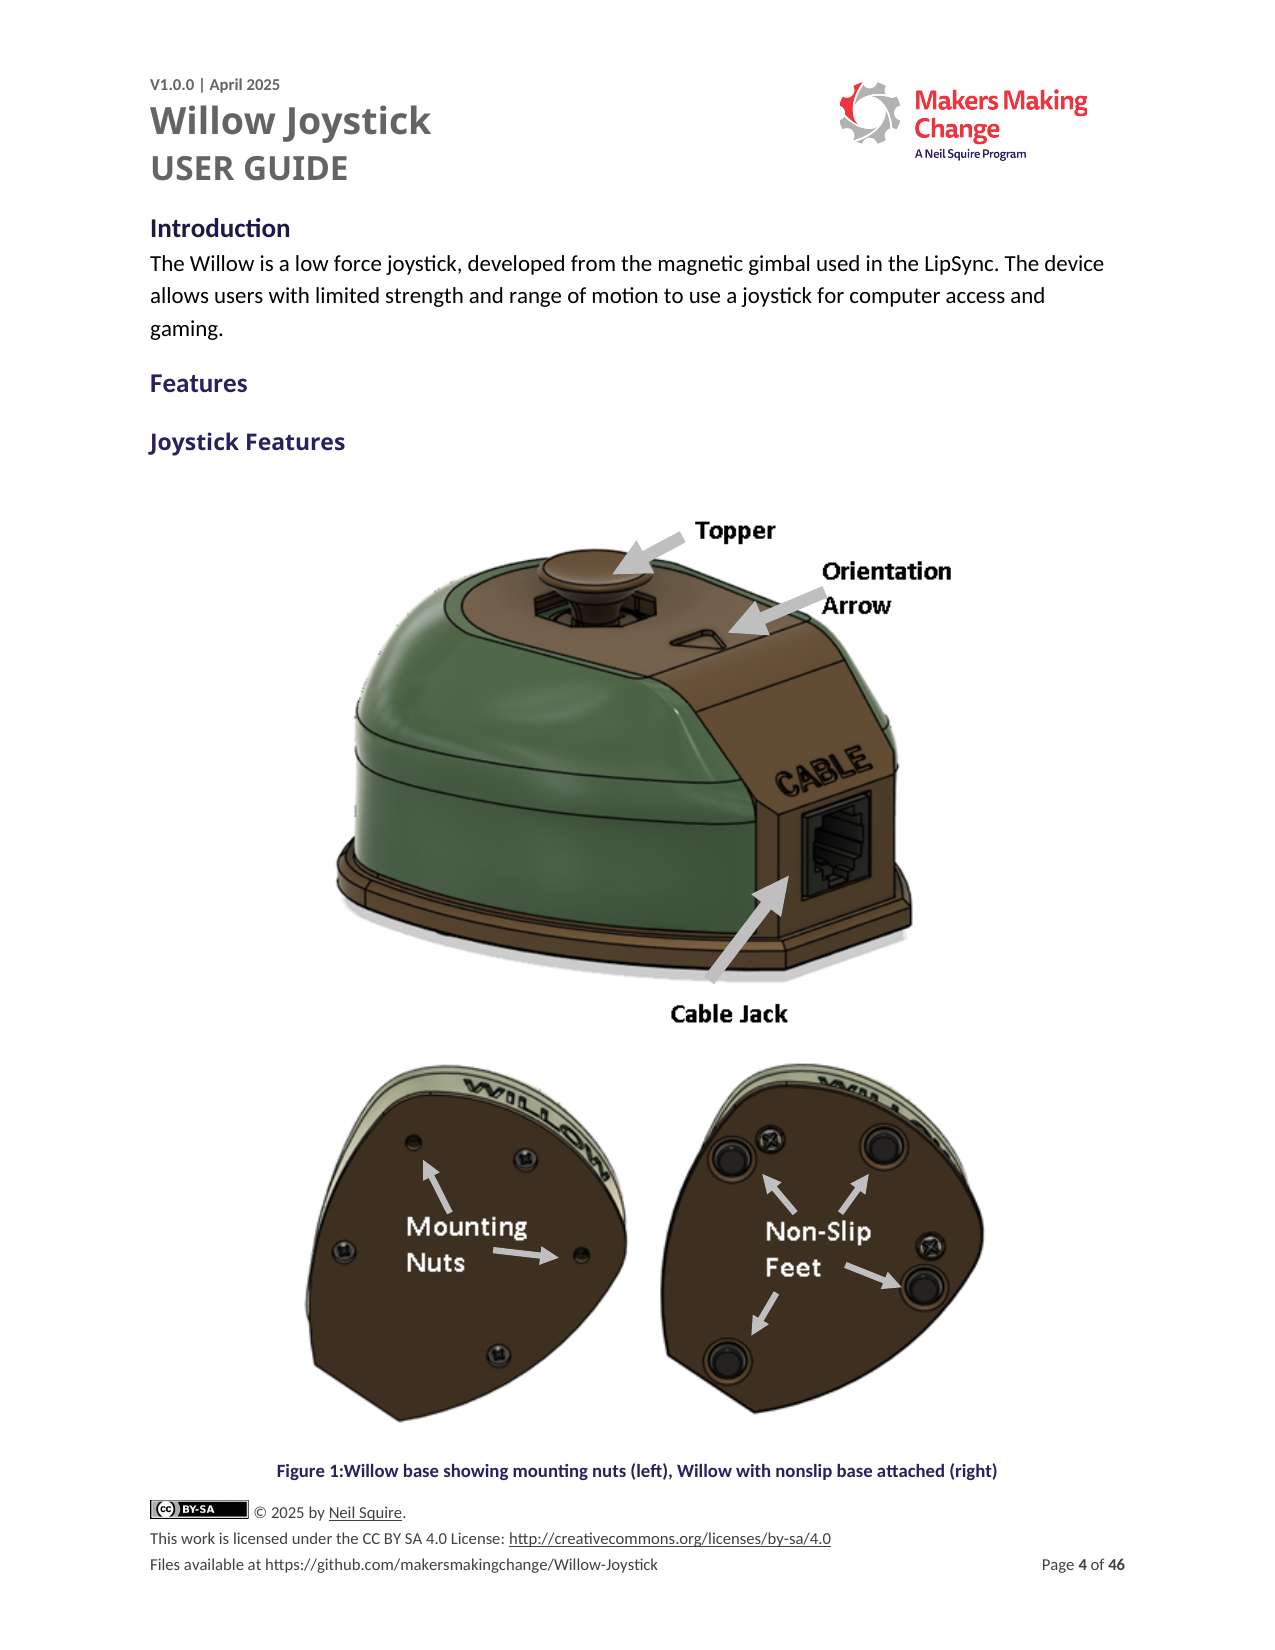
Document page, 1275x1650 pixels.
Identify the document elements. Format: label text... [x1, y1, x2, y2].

picture [275, 1048, 1001, 1435]
text Figure 1:Willow base showing mounting nuts (left), Willow with nonslip base attached (right) [150, 1460, 1125, 1483]
picture [150, 1500, 249, 1519]
text The Willow is a low force joystick, developed from the magnetic gimbal used in the LipSync. The device allows users with limited strength and range of motion to use a joystick for computer access and gaming. [150, 249, 1125, 342]
subtitle Introduction [150, 211, 1125, 244]
subtitle Joystick Features [150, 425, 1125, 457]
picture [304, 514, 972, 1045]
subtitle Features [150, 367, 1125, 400]
picture [839, 82, 1088, 161]
